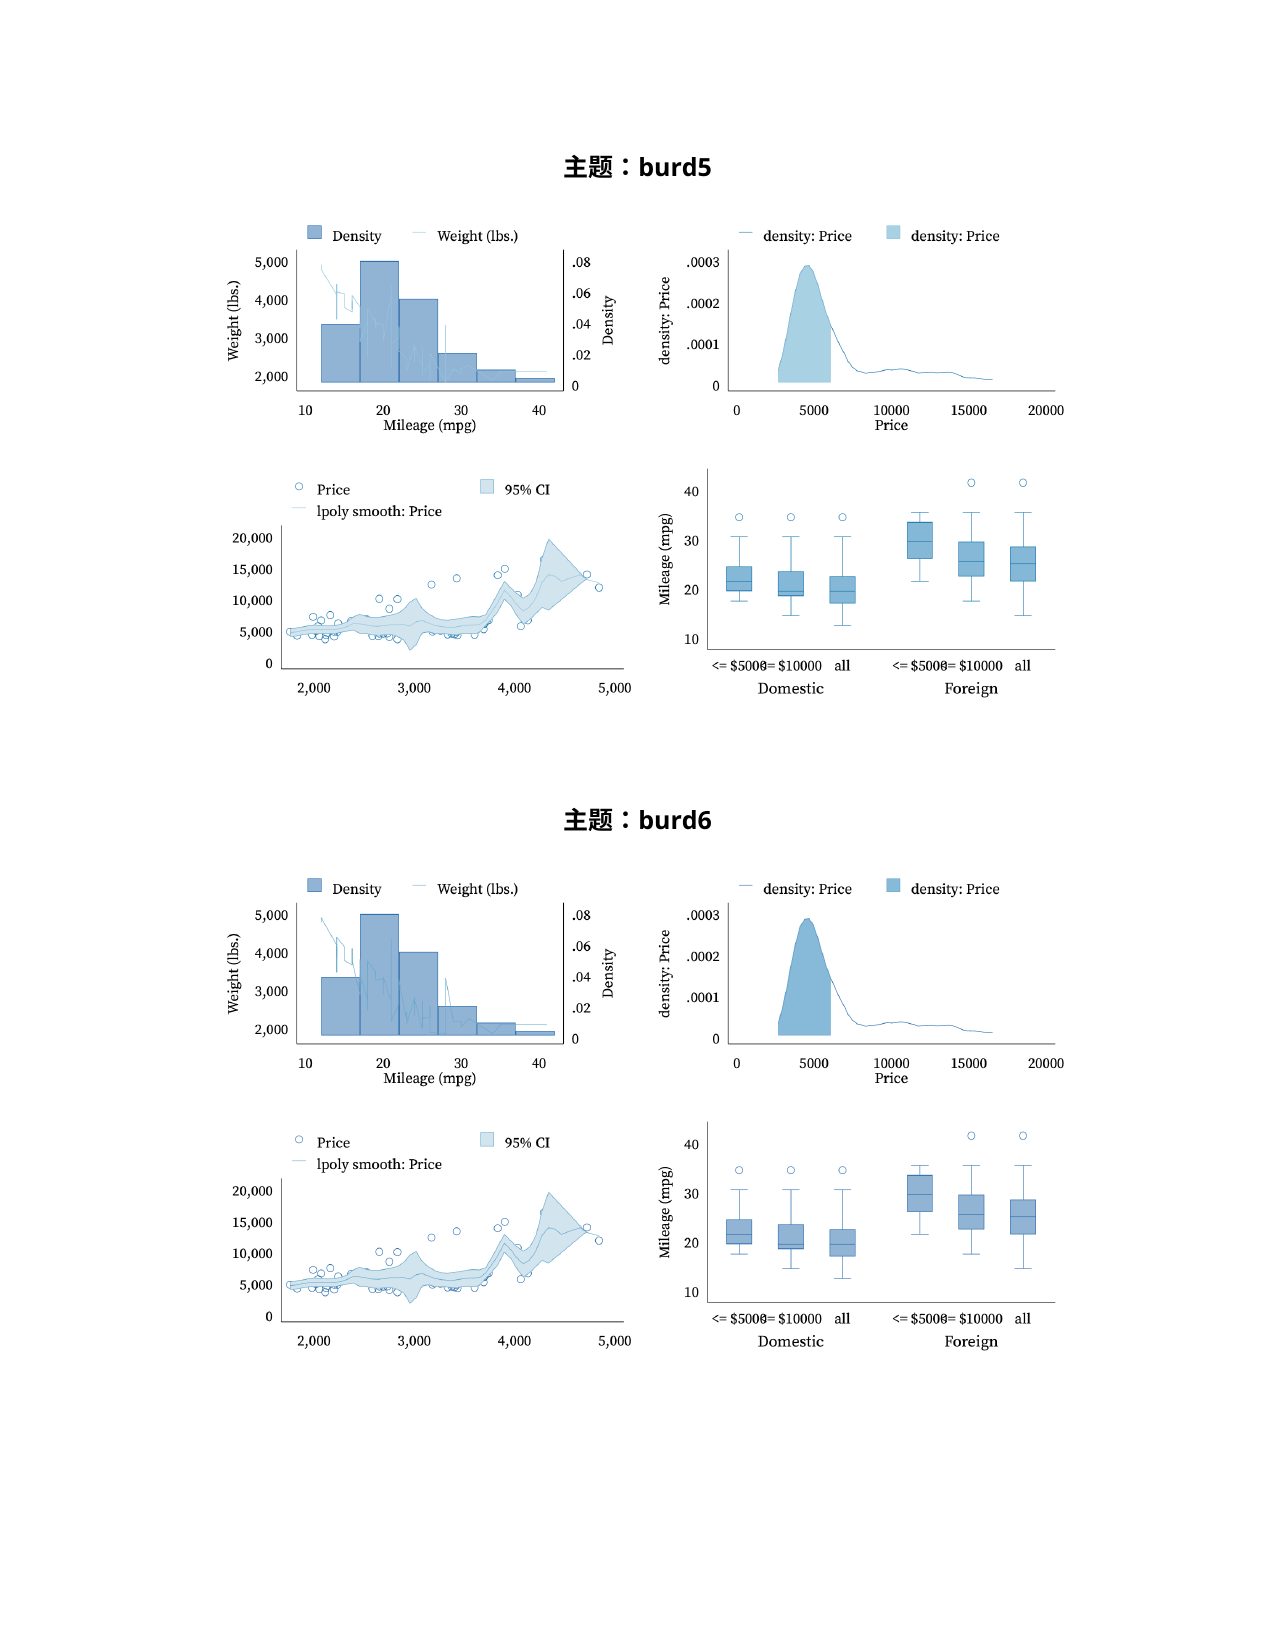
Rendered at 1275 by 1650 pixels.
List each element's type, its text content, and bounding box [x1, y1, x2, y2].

picture [194, 188, 1081, 721]
picture [194, 841, 1081, 1374]
